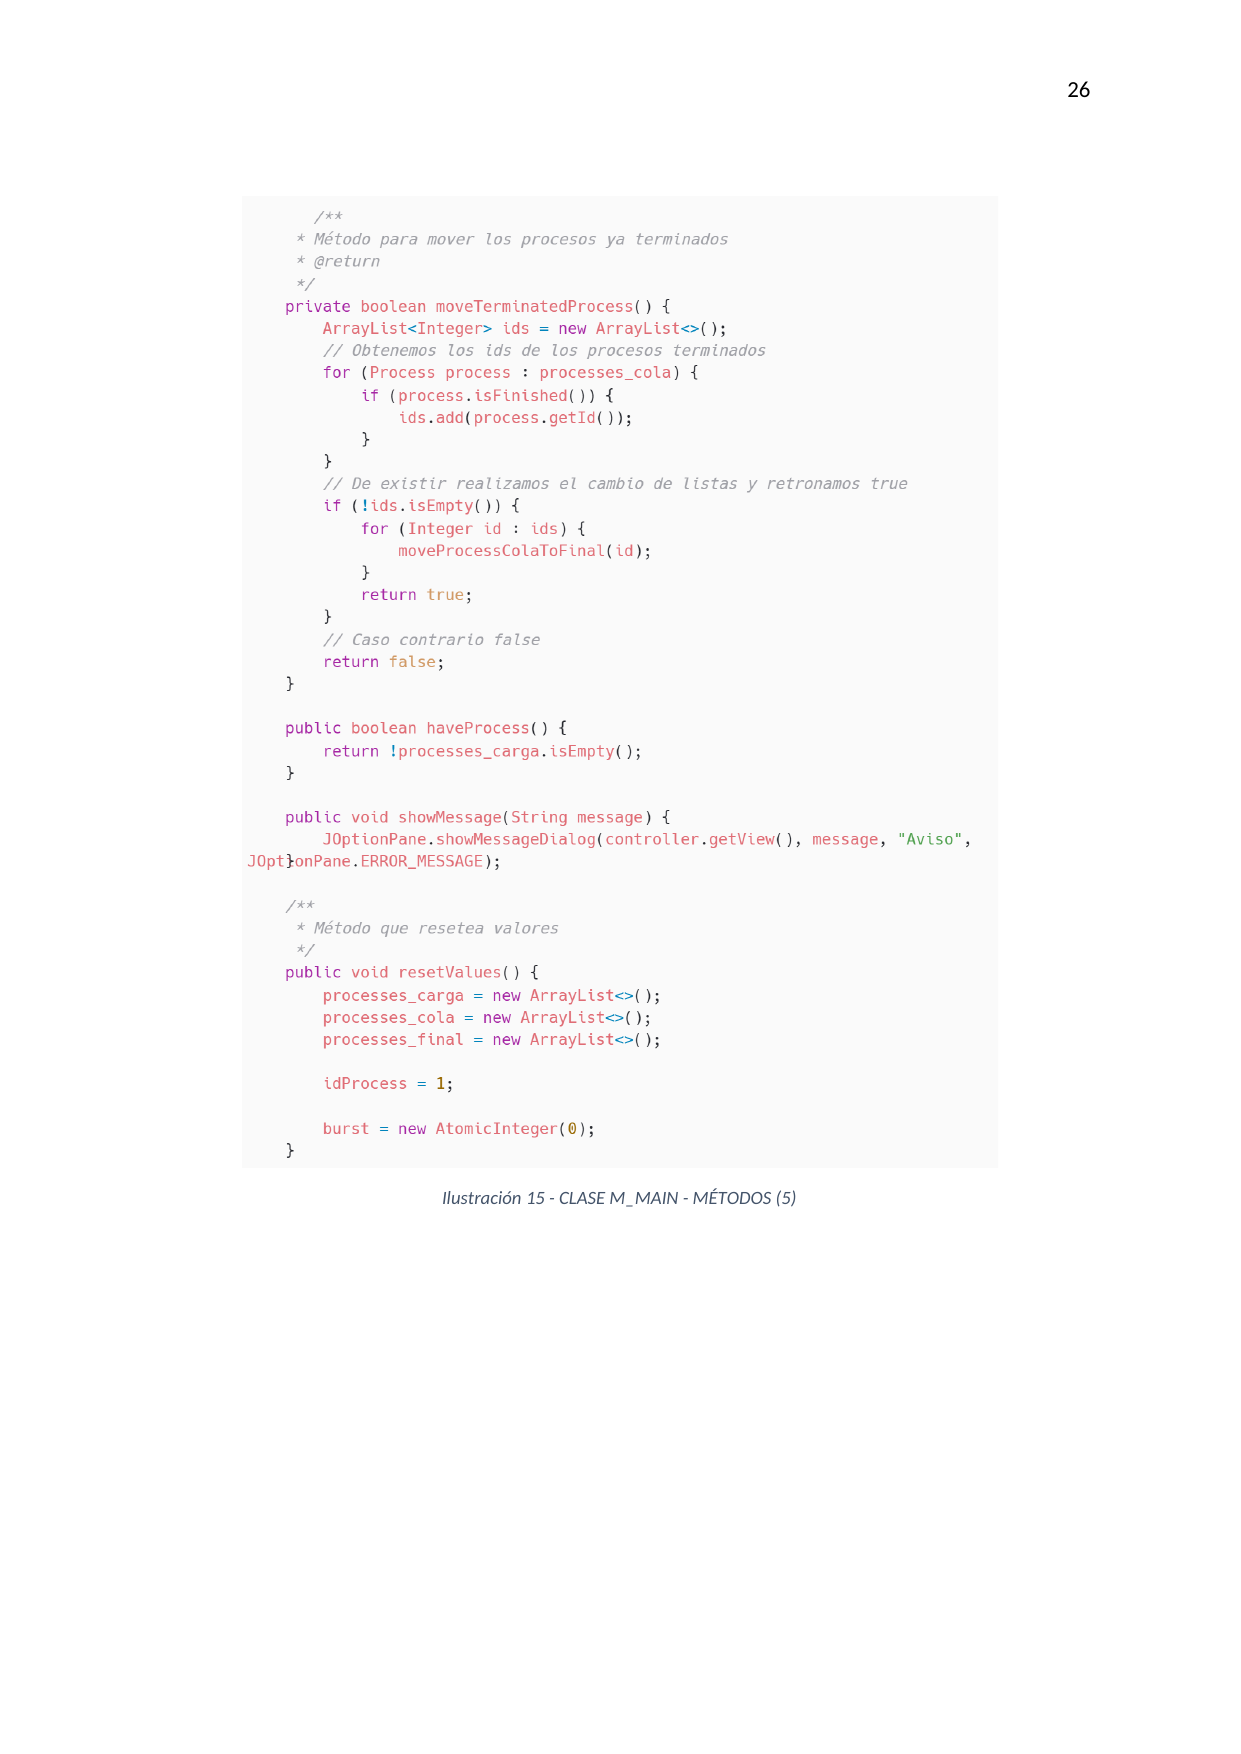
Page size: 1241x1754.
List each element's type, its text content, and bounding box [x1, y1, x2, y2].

picture [242, 196, 999, 1168]
